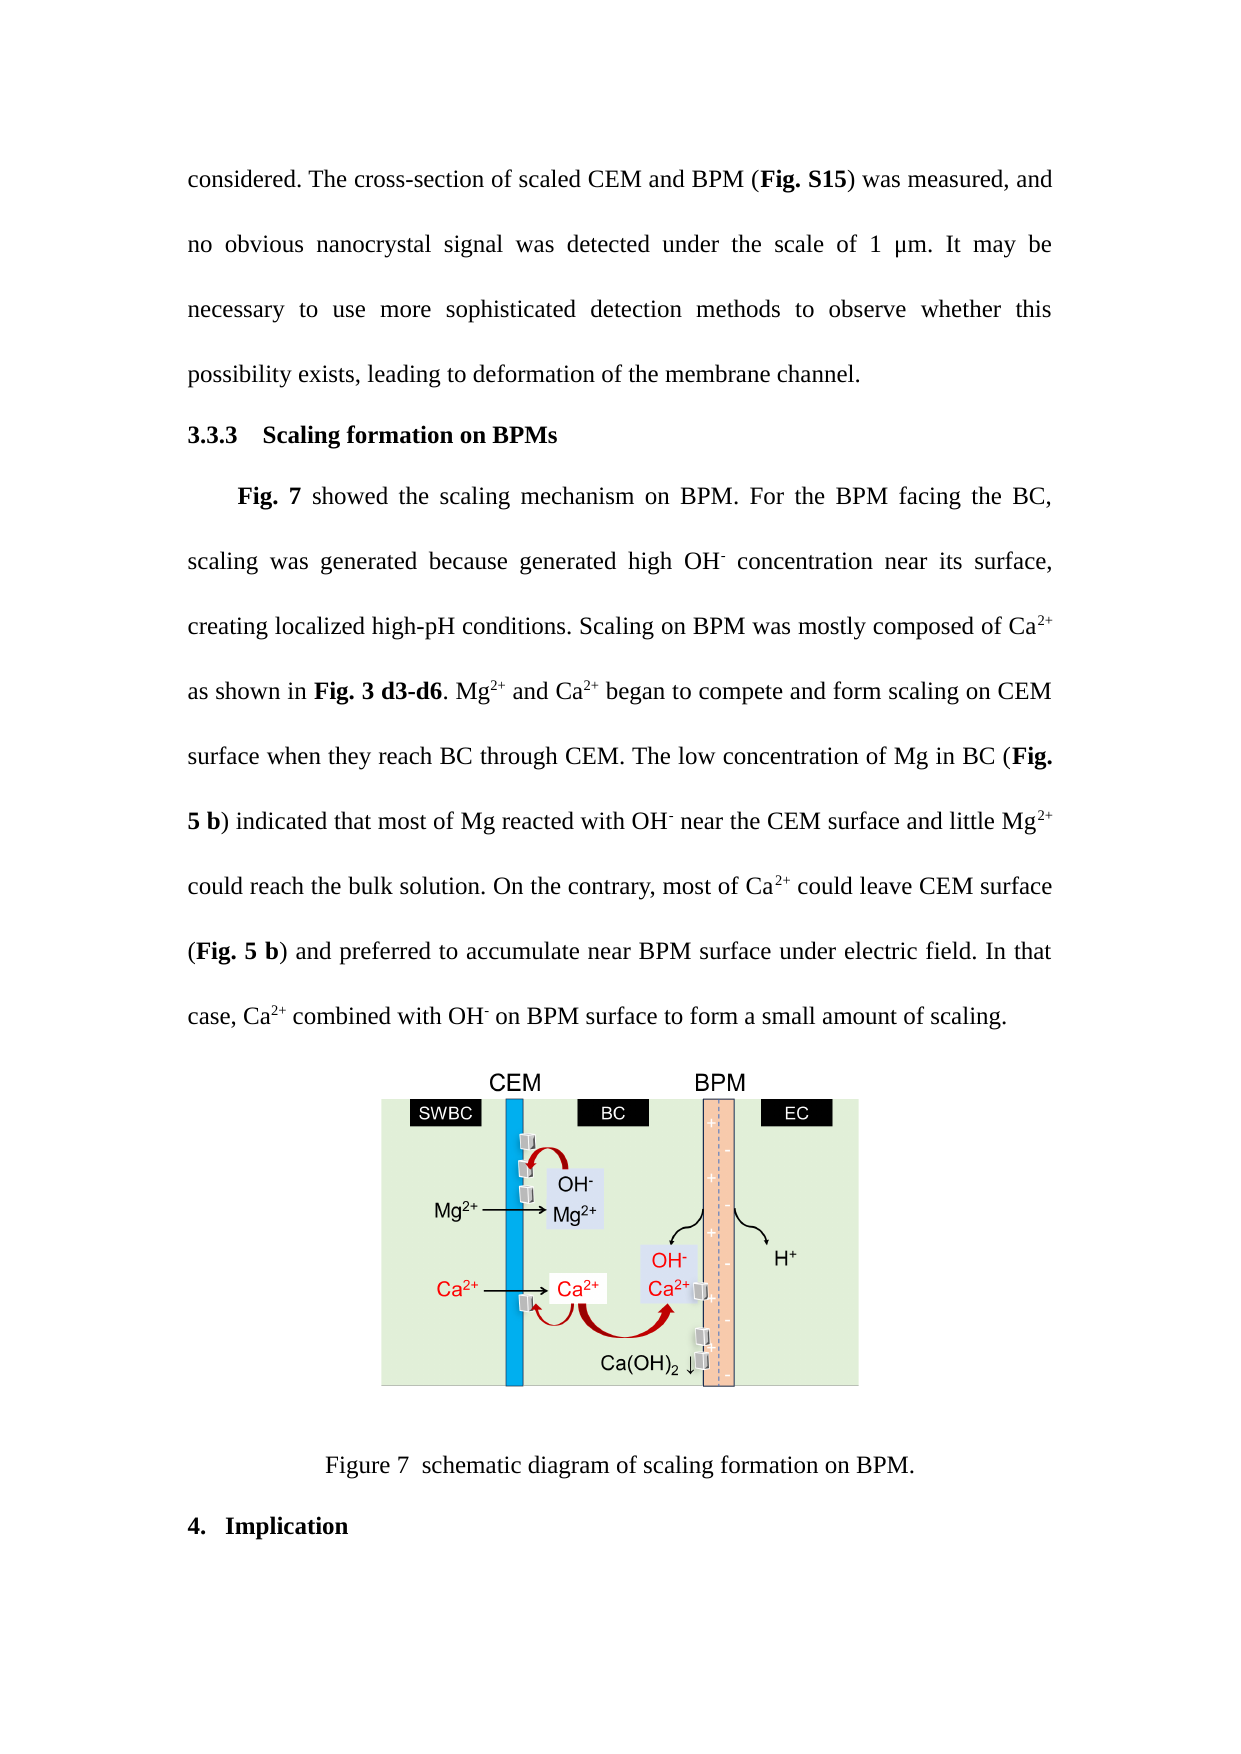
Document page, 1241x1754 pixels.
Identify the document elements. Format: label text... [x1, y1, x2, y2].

text Figure 7 schematic diagram of scaling formation on BPM. [187, 1448, 1053, 1481]
list Implication [187, 1509, 1053, 1542]
list Scaling formation on BPMs [187, 418, 1053, 451]
picture [381, 1060, 859, 1395]
text Fig. 7 showed the scaling mechanism on BPM. For the BPM facing the BC, scaling was generated because generated high OH- concentration near its surface, creating localized high-pH conditions. Scaling on BPM was mostly composed of Ca2+ as shown in Fig. 3 d3-d6. Mg2+ and Ca2+ began to compete and form scaling on CEM surface when they reach BC through CEM. The low concentration of Mg in BC (Fig. 5 b) indicated that most of Mg reacted with OH- near the CEM surface and little Mg2+ could reach the bulk solution. On the contrary, most of Ca2+ could leave CEM surface (Fig. 5 b) and preferred to accumulate near BPM surface under electric field. In that case, Ca2+ combined with OH- on BPM surface to form a small amount of scaling. [187, 479, 1053, 1032]
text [187, 162, 1053, 389]
